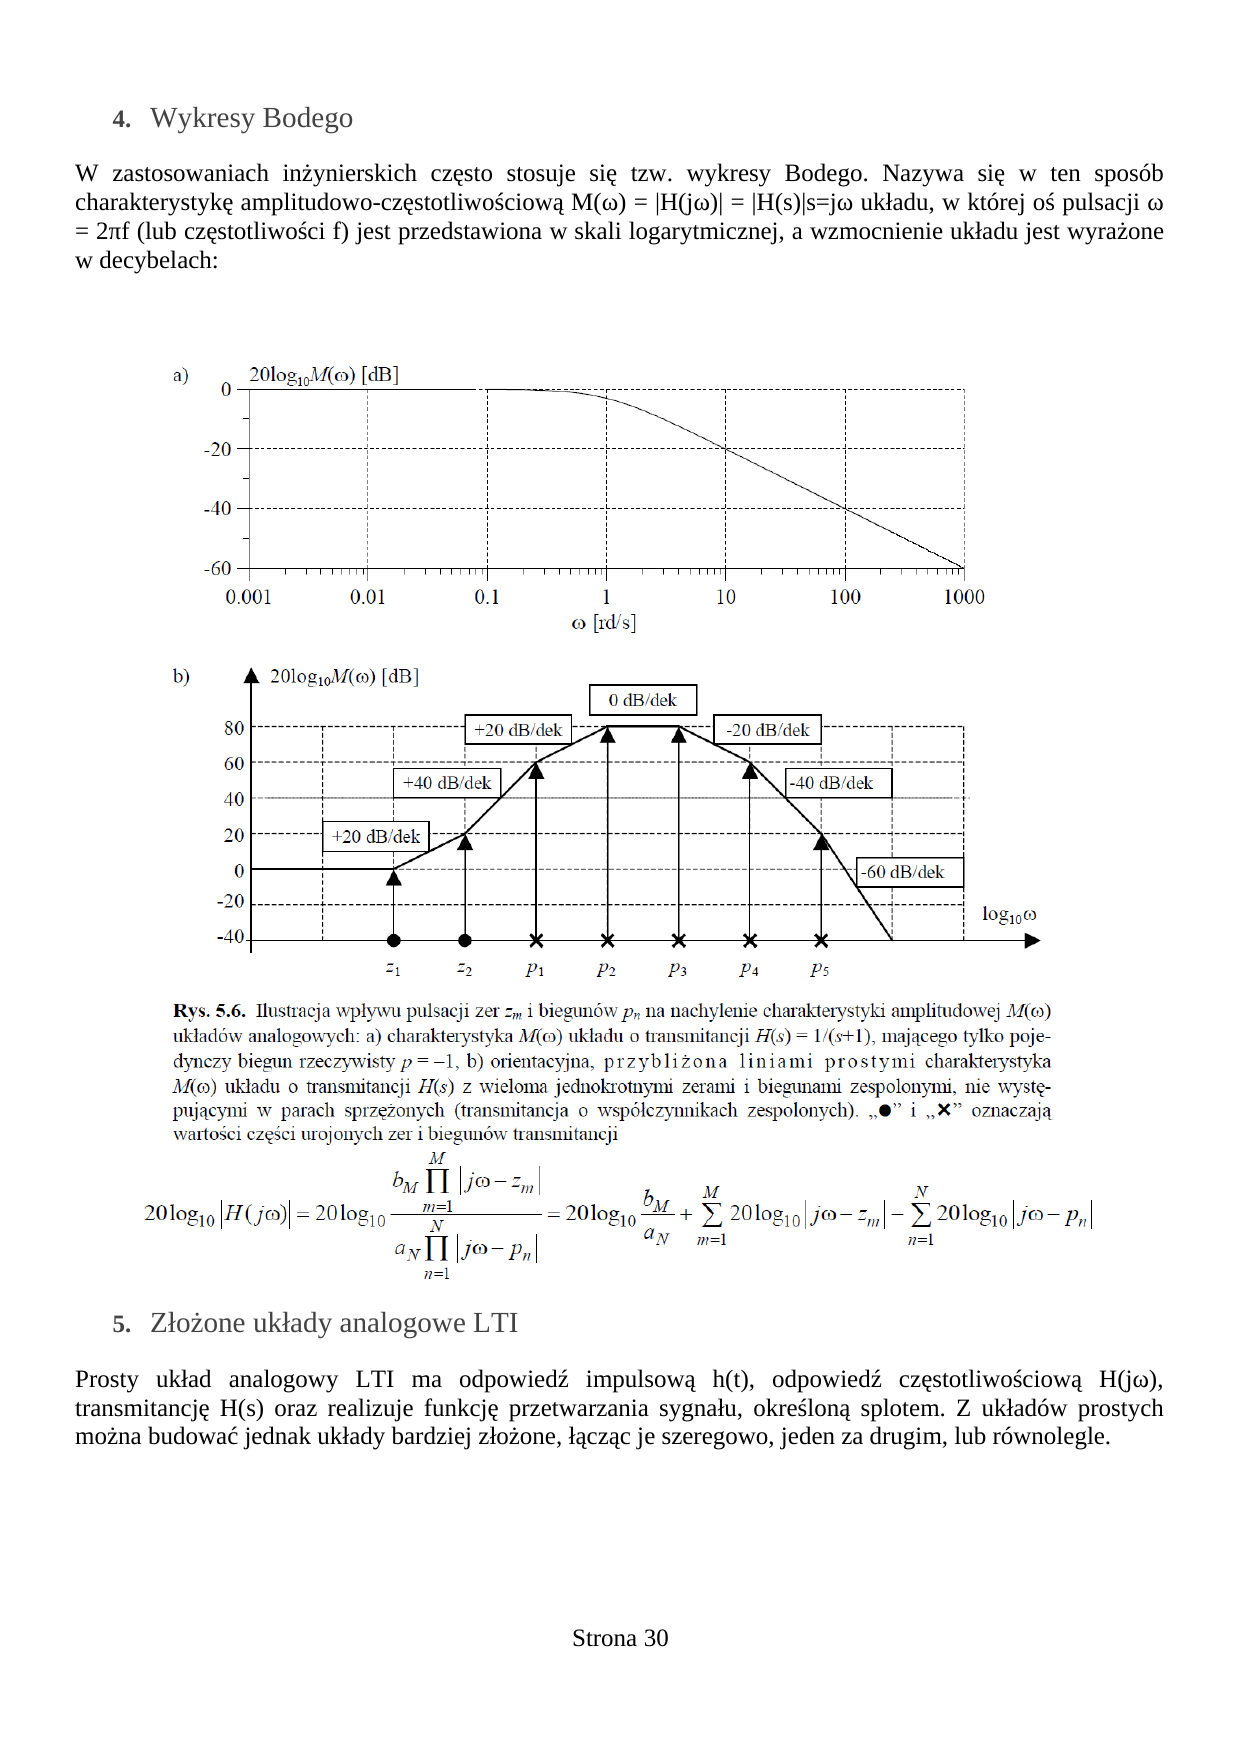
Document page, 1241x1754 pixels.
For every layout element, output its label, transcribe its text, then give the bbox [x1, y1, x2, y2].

text Prosty układ analogowy LTI ma odpowiedź impulsową h(t), odpowiedź częstotliwościową H(jω), transmitancję H(s) oraz realizuje funkcję przetwarzania sygnału, określoną splotem. Z układów prostych można budować jednak układy bardziej złożone, łącząc je szeregowo, jeden za drugim, lub równolegle. [75, 1364, 1165, 1450]
text W zastosowaniach inżynierskich często stosuje się tzw. wykresy Bodego. Nazywa się w ten sposób charakterystykę amplitudowo-częstotliwościową M(ω) = |H(jω)| = |H(s)|s=jω układu, w której oś pulsacji ω = 2πf (lub częstotliwości f) jest przedstawiona w skali logarytmicznej, a wzmocnienie układu jest wyrażone w decybelach: [75, 158, 1165, 273]
subtitle Wykresy Bodego [112, 100, 1165, 133]
picture [143, 332, 1097, 1281]
subtitle Złożone układy analogowe LTI [112, 1305, 1165, 1339]
